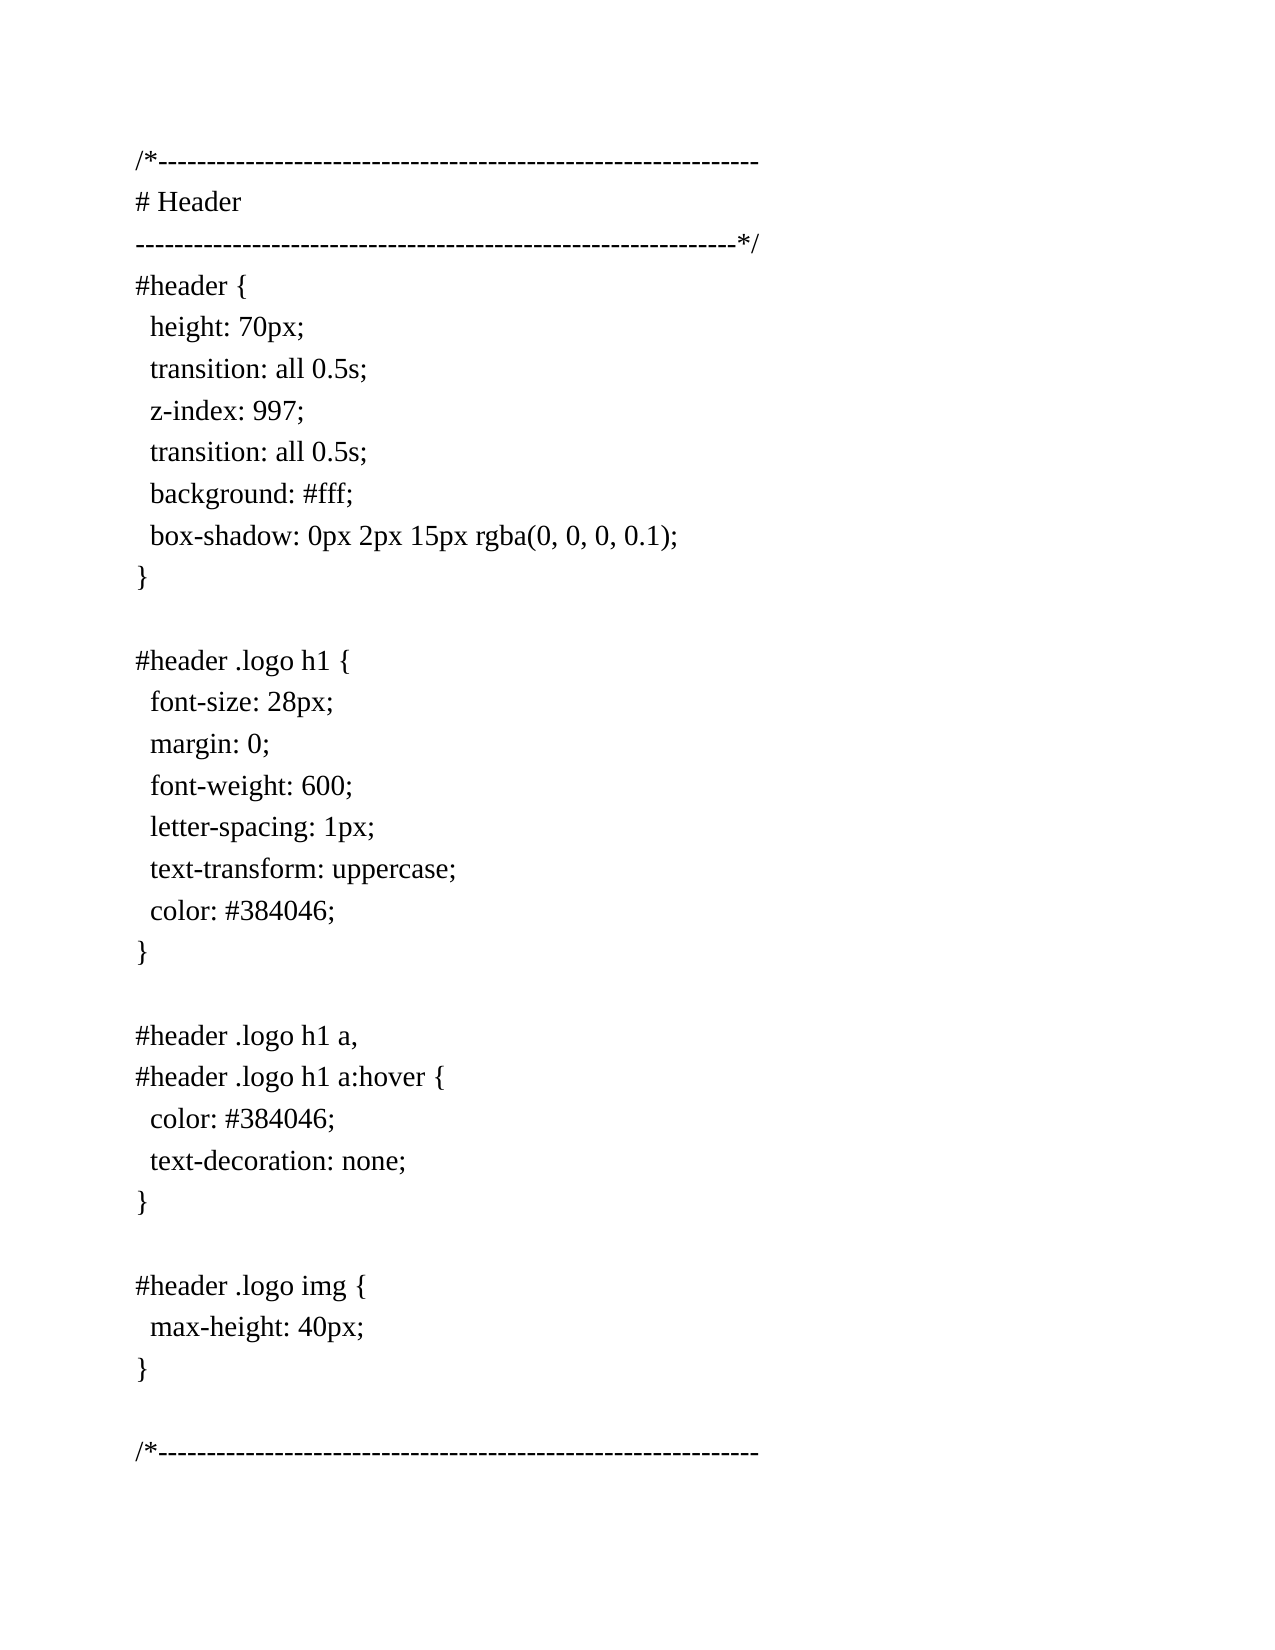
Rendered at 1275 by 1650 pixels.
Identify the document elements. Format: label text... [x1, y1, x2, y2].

text box-shadow: 0px 2px 15px rgba(0, 0, 0, 0.1); [135, 525, 533, 550]
text max-height: 40px; [135, 1317, 1125, 1342]
text } [135, 942, 1125, 967]
text box-shadow: 0px 2px 15px rgba(0, 0, 0, 0.1); [530, 525, 1125, 550]
text text-decoration: none; [135, 1150, 1125, 1175]
text #header .logo h1 a:hover { [135, 1067, 1125, 1092]
text font-size: 28px; [135, 692, 1125, 717]
text #header .logo h1 a, [135, 1025, 1125, 1050]
text --------------------------------------------------------------*/ [135, 233, 1125, 258]
text z-index: 997; [135, 400, 1125, 425]
text background: #fff; [135, 483, 1125, 508]
text } [135, 567, 1125, 592]
text #header .logo img { [135, 1275, 1125, 1300]
text #header .logo h1 { [135, 650, 1125, 675]
text #header { [135, 275, 1125, 300]
text letter-spacing: 1px; [135, 817, 1125, 842]
text transition: all 0.5s; [135, 442, 1125, 467]
text margin: 0; [135, 733, 1125, 758]
text # Header [135, 192, 1125, 217]
text transition: all 0.5s; [135, 358, 1125, 383]
text text-transform: uppercase; [135, 858, 1125, 883]
text color: #384046; [135, 900, 1125, 925]
text font-weight: 600; [135, 775, 1125, 800]
text color: #384046; [135, 1108, 1125, 1133]
text } [135, 1358, 1125, 1383]
text /*-------------------------------------------------------------- [135, 150, 1125, 175]
text /*-------------------------------------------------------------- [135, 1442, 1125, 1467]
text height: 70px; [135, 317, 1125, 342]
text } [135, 1192, 1125, 1217]
